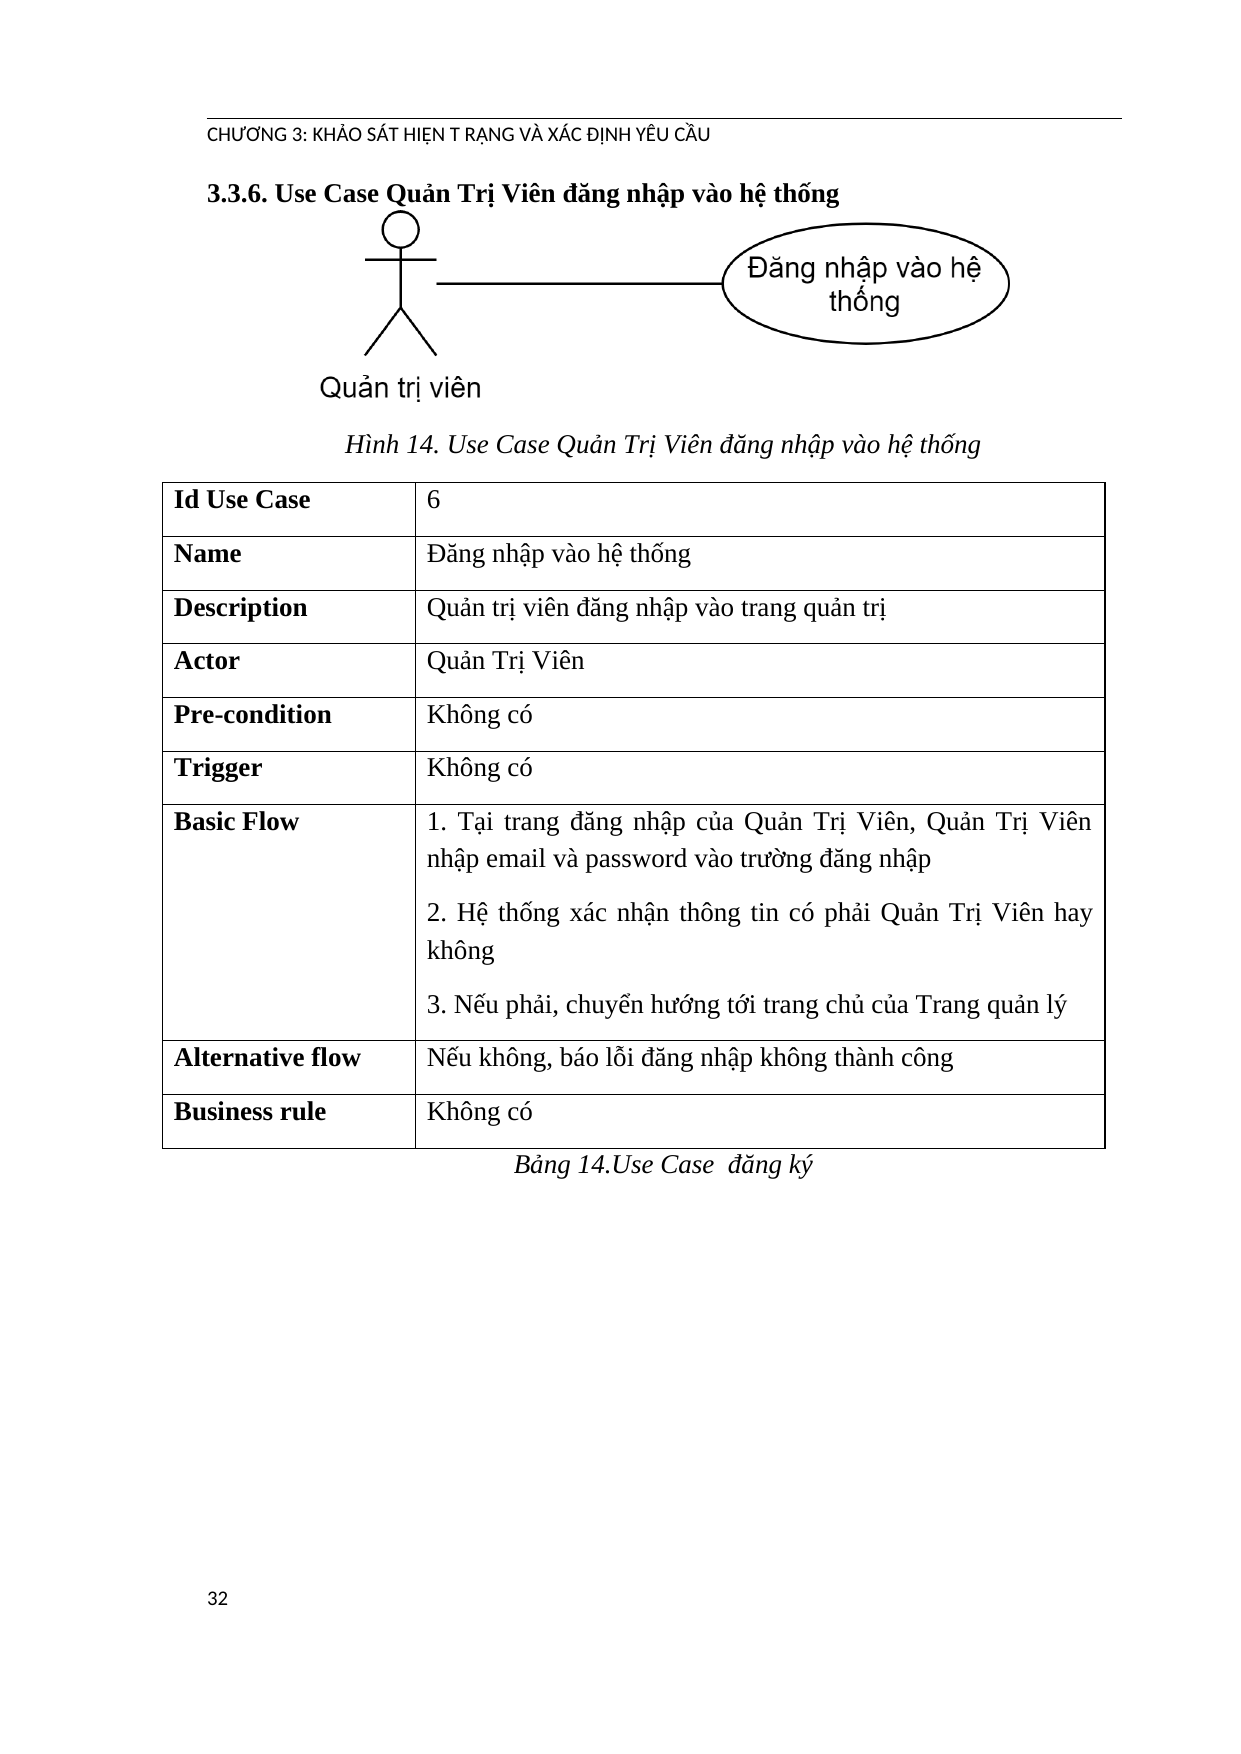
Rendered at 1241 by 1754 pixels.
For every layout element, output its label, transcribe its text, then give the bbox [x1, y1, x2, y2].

table_cell Không có [416, 698, 1104, 751]
text Hình 14. Use Case Quản Trị Viên đăng nhập vào hệ thống [207, 428, 1122, 459]
table_cell Quản Trị Viên [416, 644, 1104, 697]
table_cell Actor [163, 644, 415, 697]
table_cell Description [163, 591, 415, 643]
table_cell Pre-condition [163, 698, 415, 751]
text Bảng 14.Use Case đăng ký [207, 1149, 1122, 1180]
table_cell Name [163, 537, 415, 589]
table_cell Không có [416, 1095, 1104, 1148]
table_cell Alternative flow [163, 1041, 415, 1094]
table_cell Business rule [163, 1095, 415, 1148]
table_cell Quản trị viên đăng nhập vào trang quản trị [416, 591, 1104, 643]
table_header 6 [416, 483, 1104, 536]
subtitle 3.3.6. Use Case Quản Trị Viên đăng nhập vào hệ thống [207, 177, 1122, 208]
table_cell Basic Flow [163, 805, 415, 1040]
table_cell Nếu không, báo lỗi đăng nhập không thành công [416, 1041, 1104, 1094]
table_cell Đăng nhập vào hệ thống [416, 537, 1104, 589]
picture [318, 210, 1010, 407]
table_cell Không có [416, 752, 1104, 804]
table_cell 1. Tại trang đăng nhập của Quản Trị Viên, Quản Trị Viên nhập email và password vào trường đăng nhập 2. Hệ thống xác nhận thông tin có phải Quản Trị Viên hay không 3. Nếu phải, chuyển hướng tới trang chủ của Trang quản lý [416, 805, 1104, 1040]
table_cell Trigger [163, 752, 415, 804]
table_header Id Use Case [163, 483, 415, 536]
